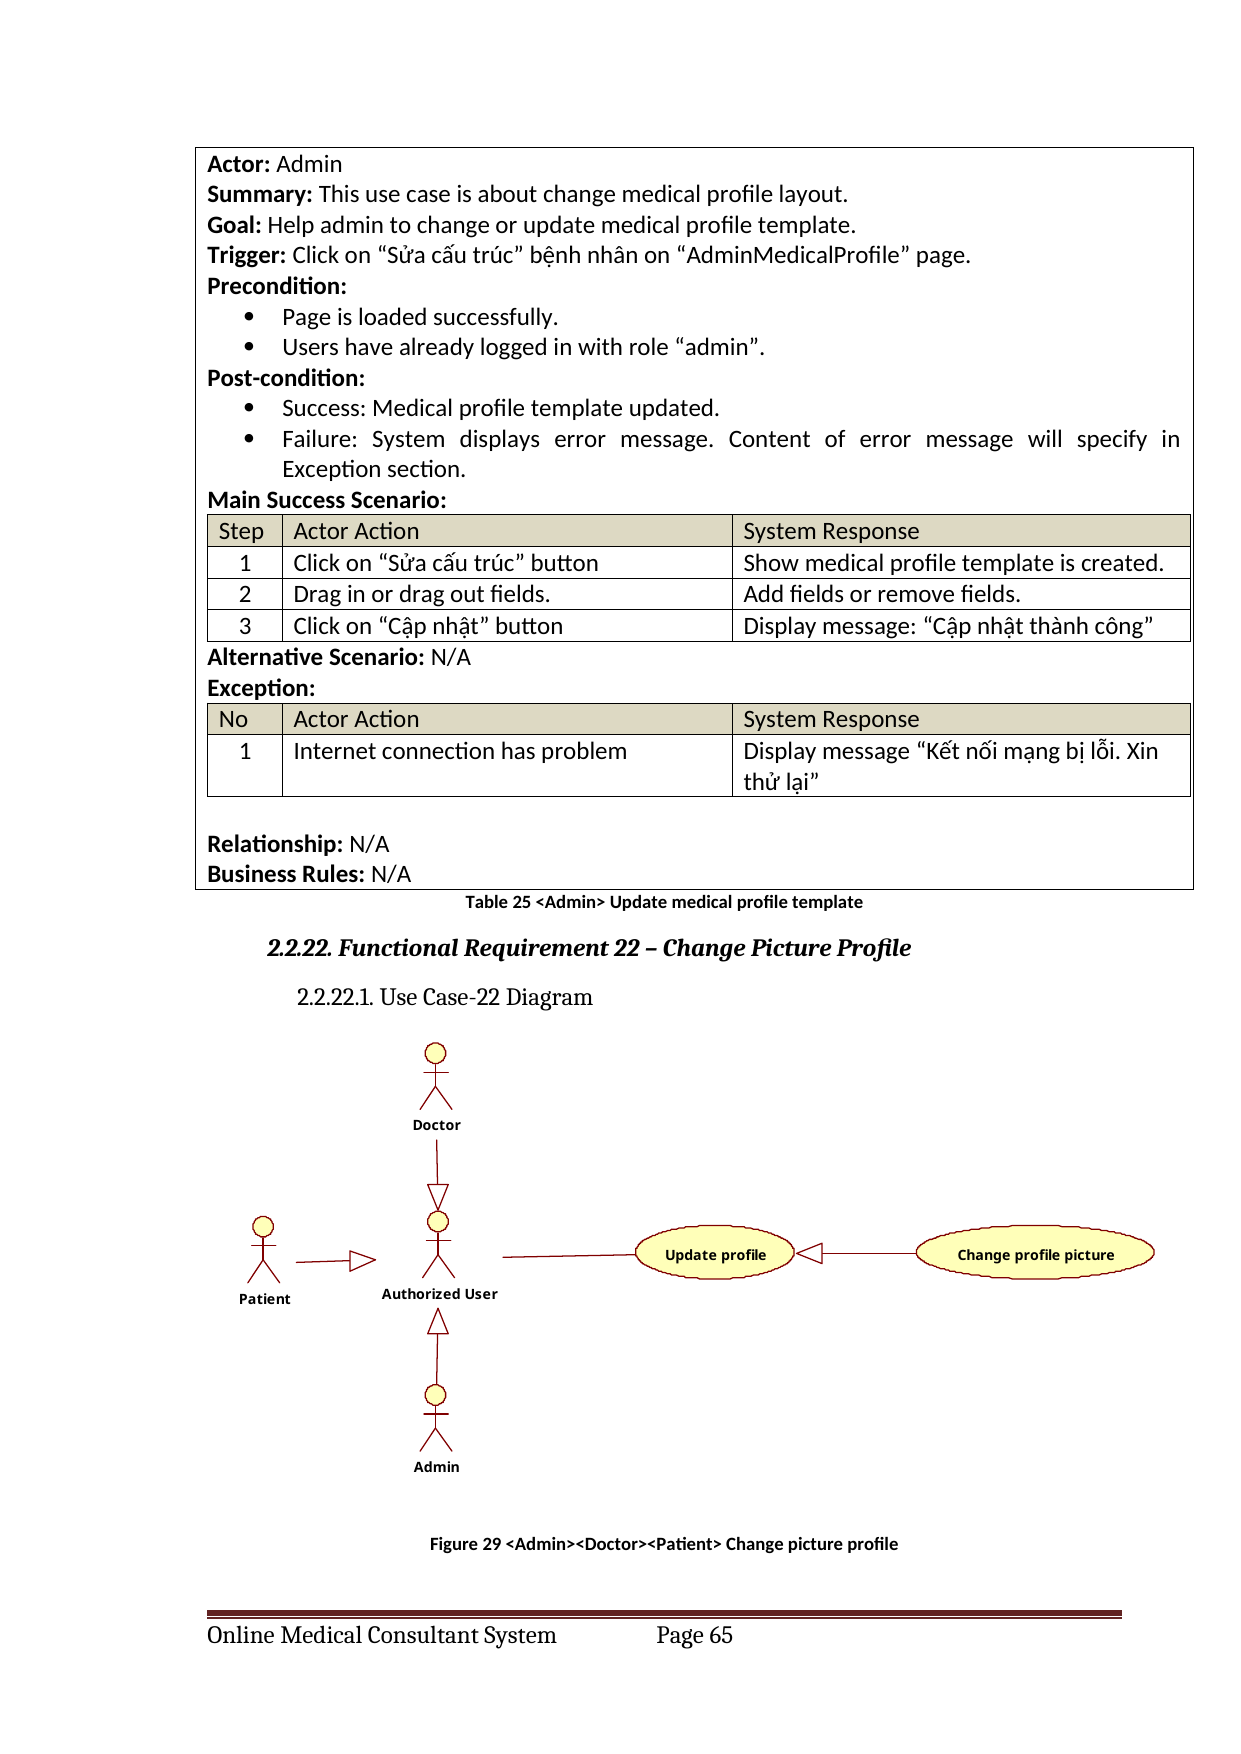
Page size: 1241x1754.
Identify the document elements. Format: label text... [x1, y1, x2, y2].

text Figure 29 <Admin><Doctor><Patient> Change picture profile [207, 1532, 1122, 1555]
subtitle Use Case-22 Diagram [282, 983, 1122, 1012]
text Table 25 <Admin> Update medical profile template [207, 890, 1122, 913]
subtitle Functional Requirement 22 – Change Picture Profile [267, 934, 1122, 962]
table_cell Actor: Admin Summary: This use case is about change medical profile layout. Goal: Help admin to change or update medical profile template. Trigger: Click on “Sửa cấu trúc” bệnh nhân on “AdminMedicalProfile” page. Precondition: Page is loaded successfully. Users have already logged in with role “admin”. Post-condition: Success: Medical profile template updated. Failure: System displays error message. Content of error message will specify in Exception section. Main Success Scenario: Alternative Scenario: N/A Exception: Relationship: N/A Business Rules: N/A [196, 148, 1193, 889]
